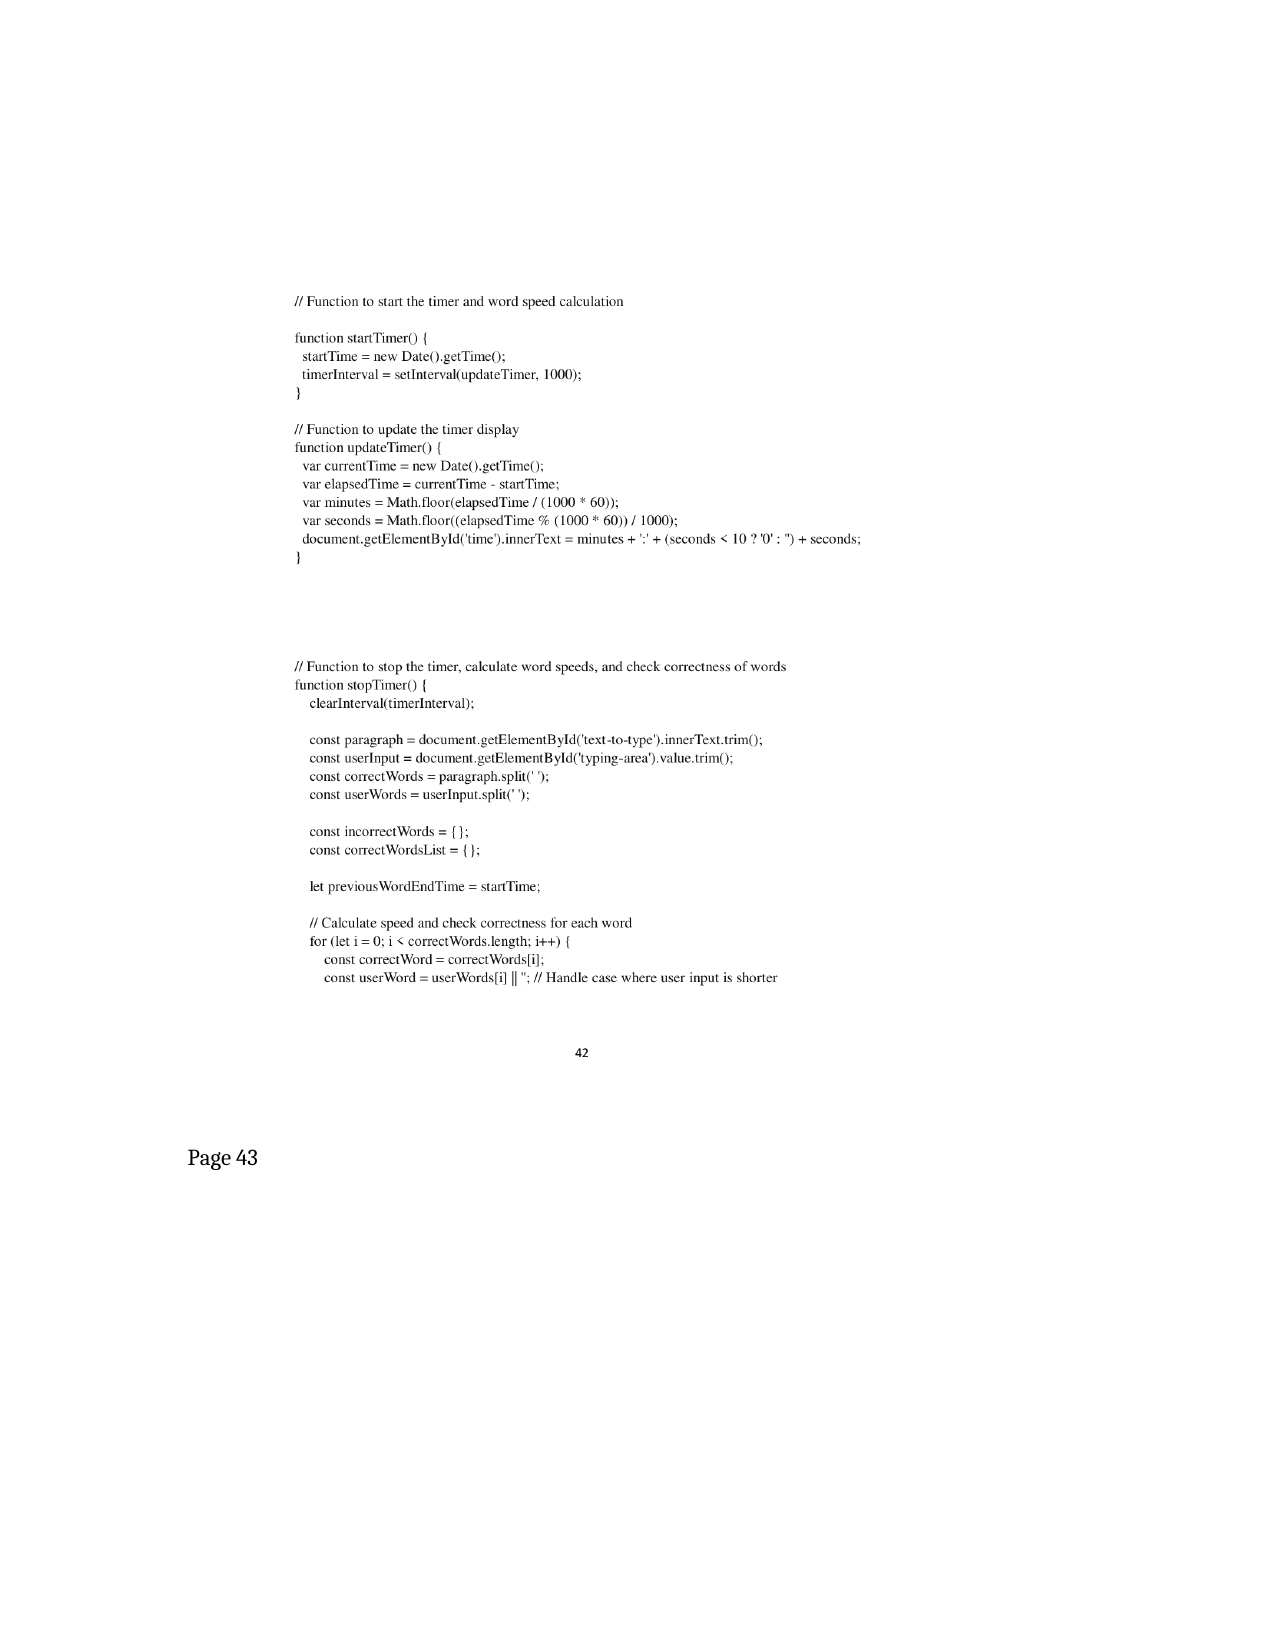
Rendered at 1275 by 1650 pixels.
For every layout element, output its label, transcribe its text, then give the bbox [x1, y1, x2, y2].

text Page 43 [187, 1145, 1087, 1172]
picture [206, 150, 957, 1121]
